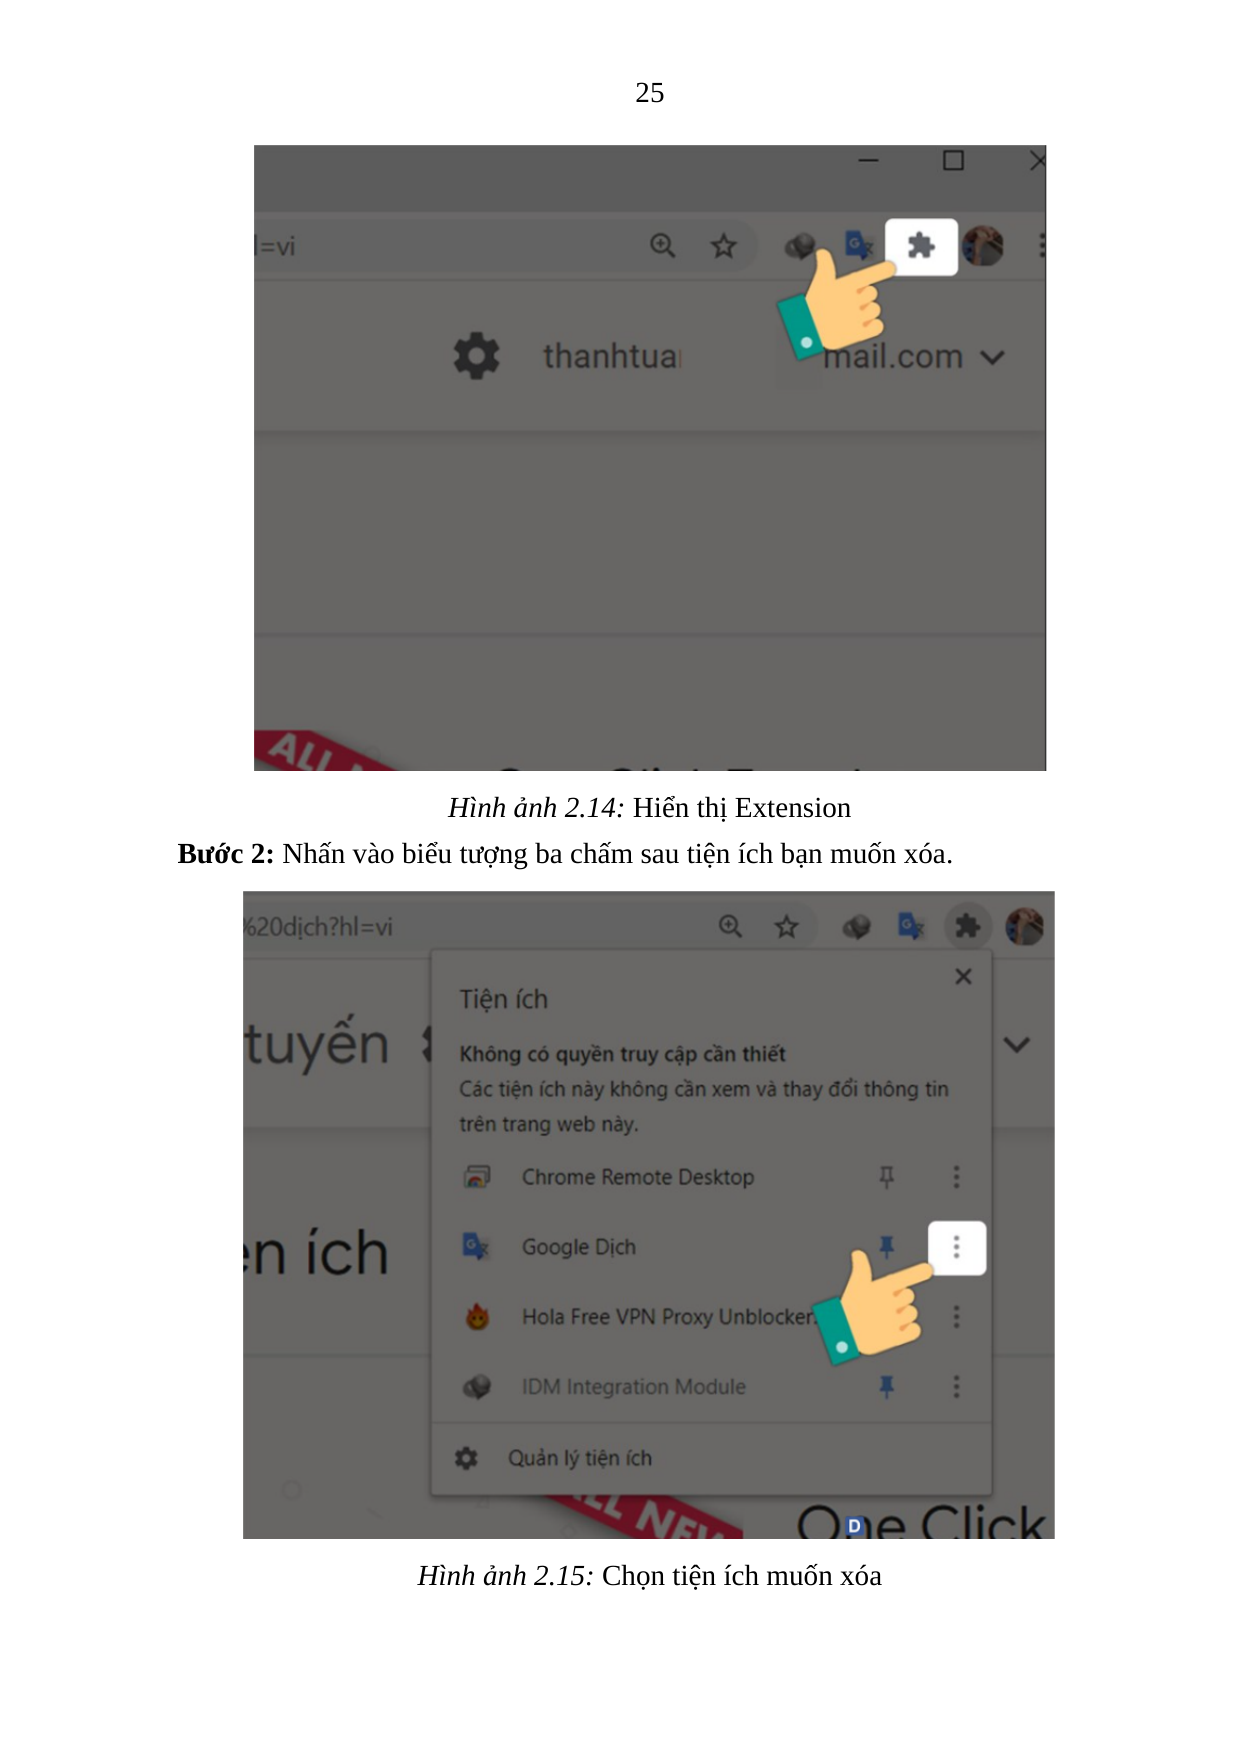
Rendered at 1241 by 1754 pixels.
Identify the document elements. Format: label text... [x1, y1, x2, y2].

text Hình ảnh 2.15: Chọn tiện ích muốn xóa [177, 1558, 1122, 1591]
text Bước 2: Nhấn vào biểu tượng ba chấm sau tiện ích bạn muốn xóa. [177, 836, 1122, 869]
text Hình ảnh 2.14: Hiển thị Extension [177, 790, 1122, 823]
picture [241, 888, 1058, 1539]
picture [252, 142, 1047, 771]
